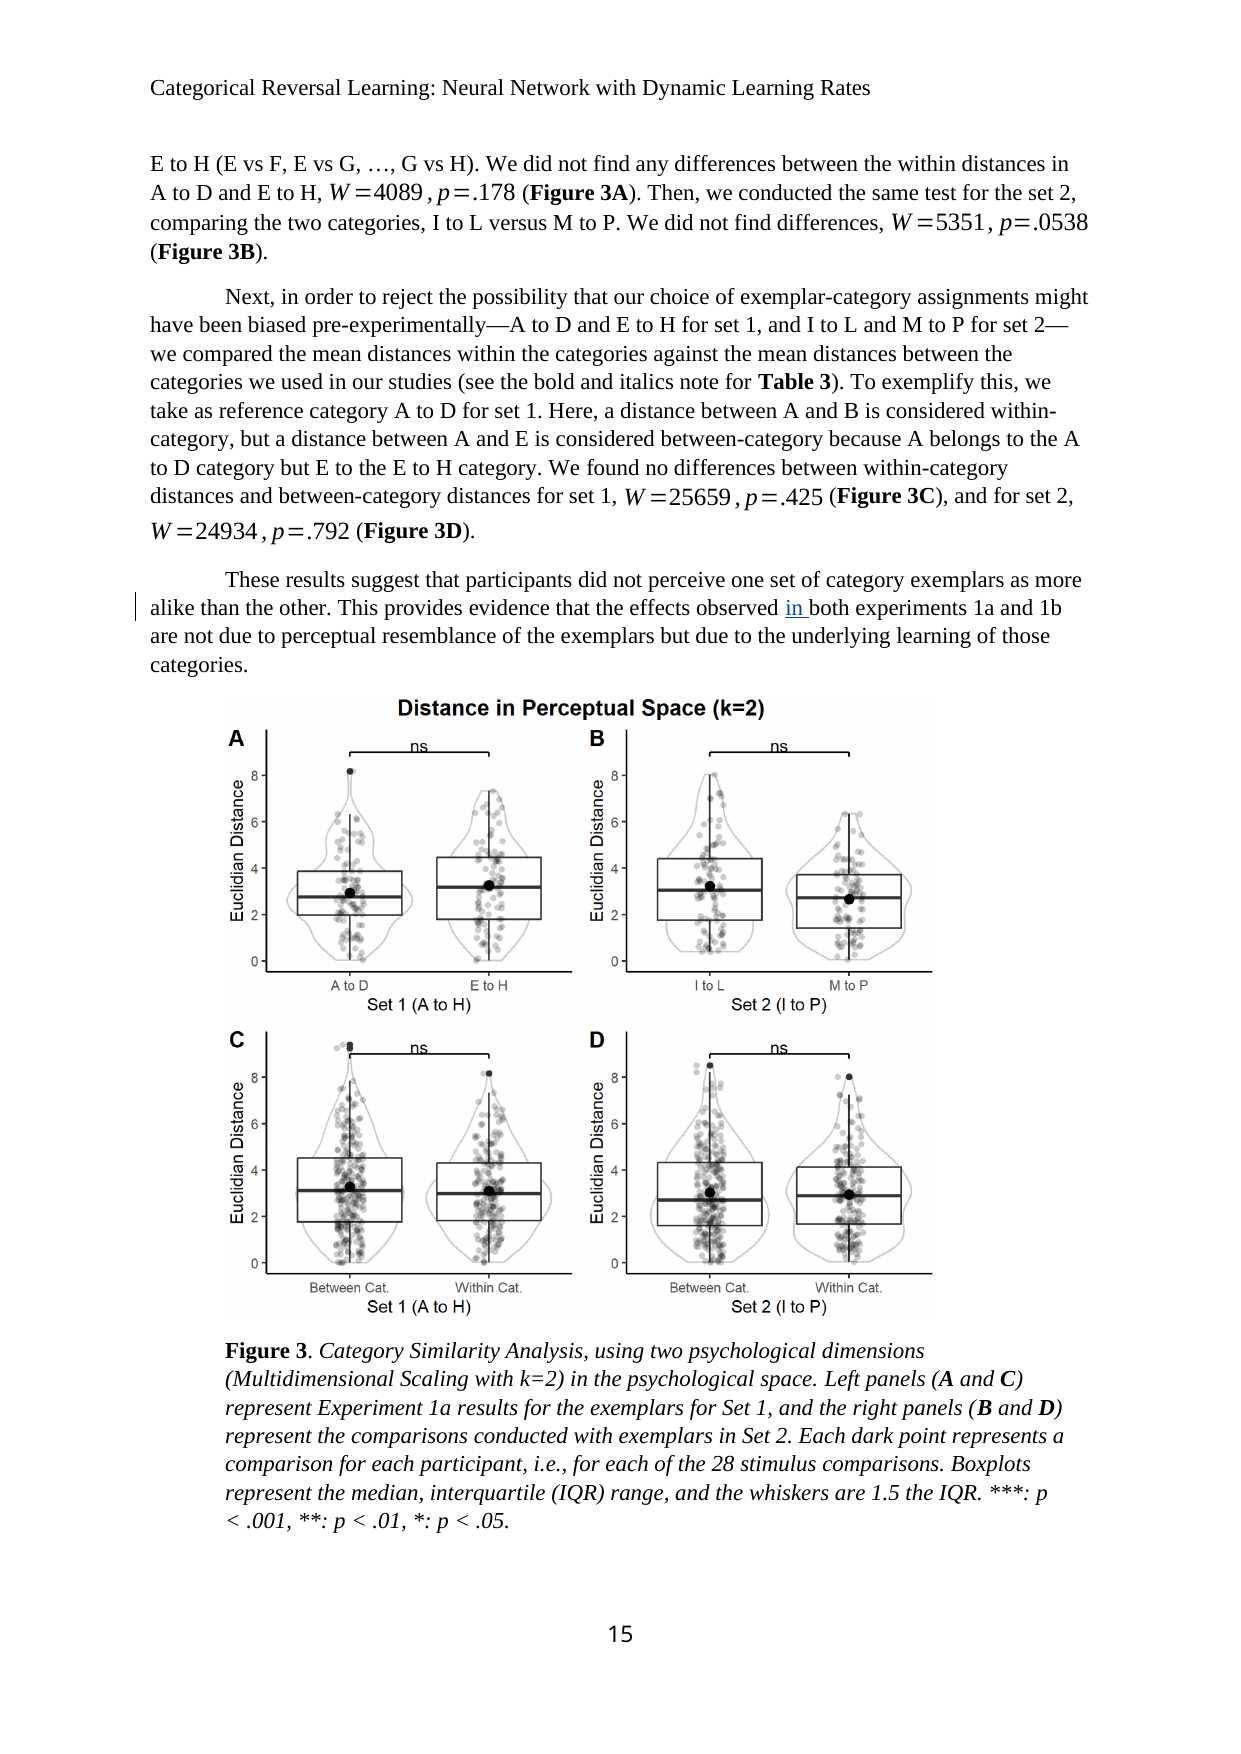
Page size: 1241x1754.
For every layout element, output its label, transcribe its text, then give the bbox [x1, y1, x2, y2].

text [150, 150, 1090, 264]
text These results suggest that participants did not perceive one set of category exemplars as more alike than the other. This provides evidence that the effects observed both experiments 1a and 1b are not due to perceptual resemblance of the exemplars but due to the underlying learning of those categories. [150, 566, 1090, 677]
text Figure 3. Category Similarity Analysis, using two psychological dimensions (Multidimensional Scaling with k=2) in the psychological space. Left panels (A and C) represent Experiment 1a results for the exemplars for Set 1, and the right panels (B and D) represent the comparisons conducted with exemplars in Set 2. Each dark point represents a comparison for each participant, i.e., for each of the 28 stimulus comparisons. Boxplots represent the median, interquartile (IQR) range, and the whiskers are 1.5 the IQR. ***: p < .001, **: p < .01, *: p < .05. [225, 1337, 1090, 1534]
picture [225, 696, 935, 1318]
text Next, in order to reject the possibility that our choice of exemplar-category assignments might have been biased pre-experimentally—A to D and E to H for set 1, and I to L and M to P for set 2—we compared the mean distances within the categories against the mean distances between the categories we used in our studies (see the bold and italics note for Table 3). To exemplify this, we take as reference category A to D for set 1. Here, a distance between A and B is considered within-category, but a distance between A and E is considered between-category because A belongs to the A to D category but E to the E to H category. We found no differences between within-category distances and between-category distances for set 1, (Figure 3C), and for set 2, (Figure 3D). [150, 283, 1090, 547]
